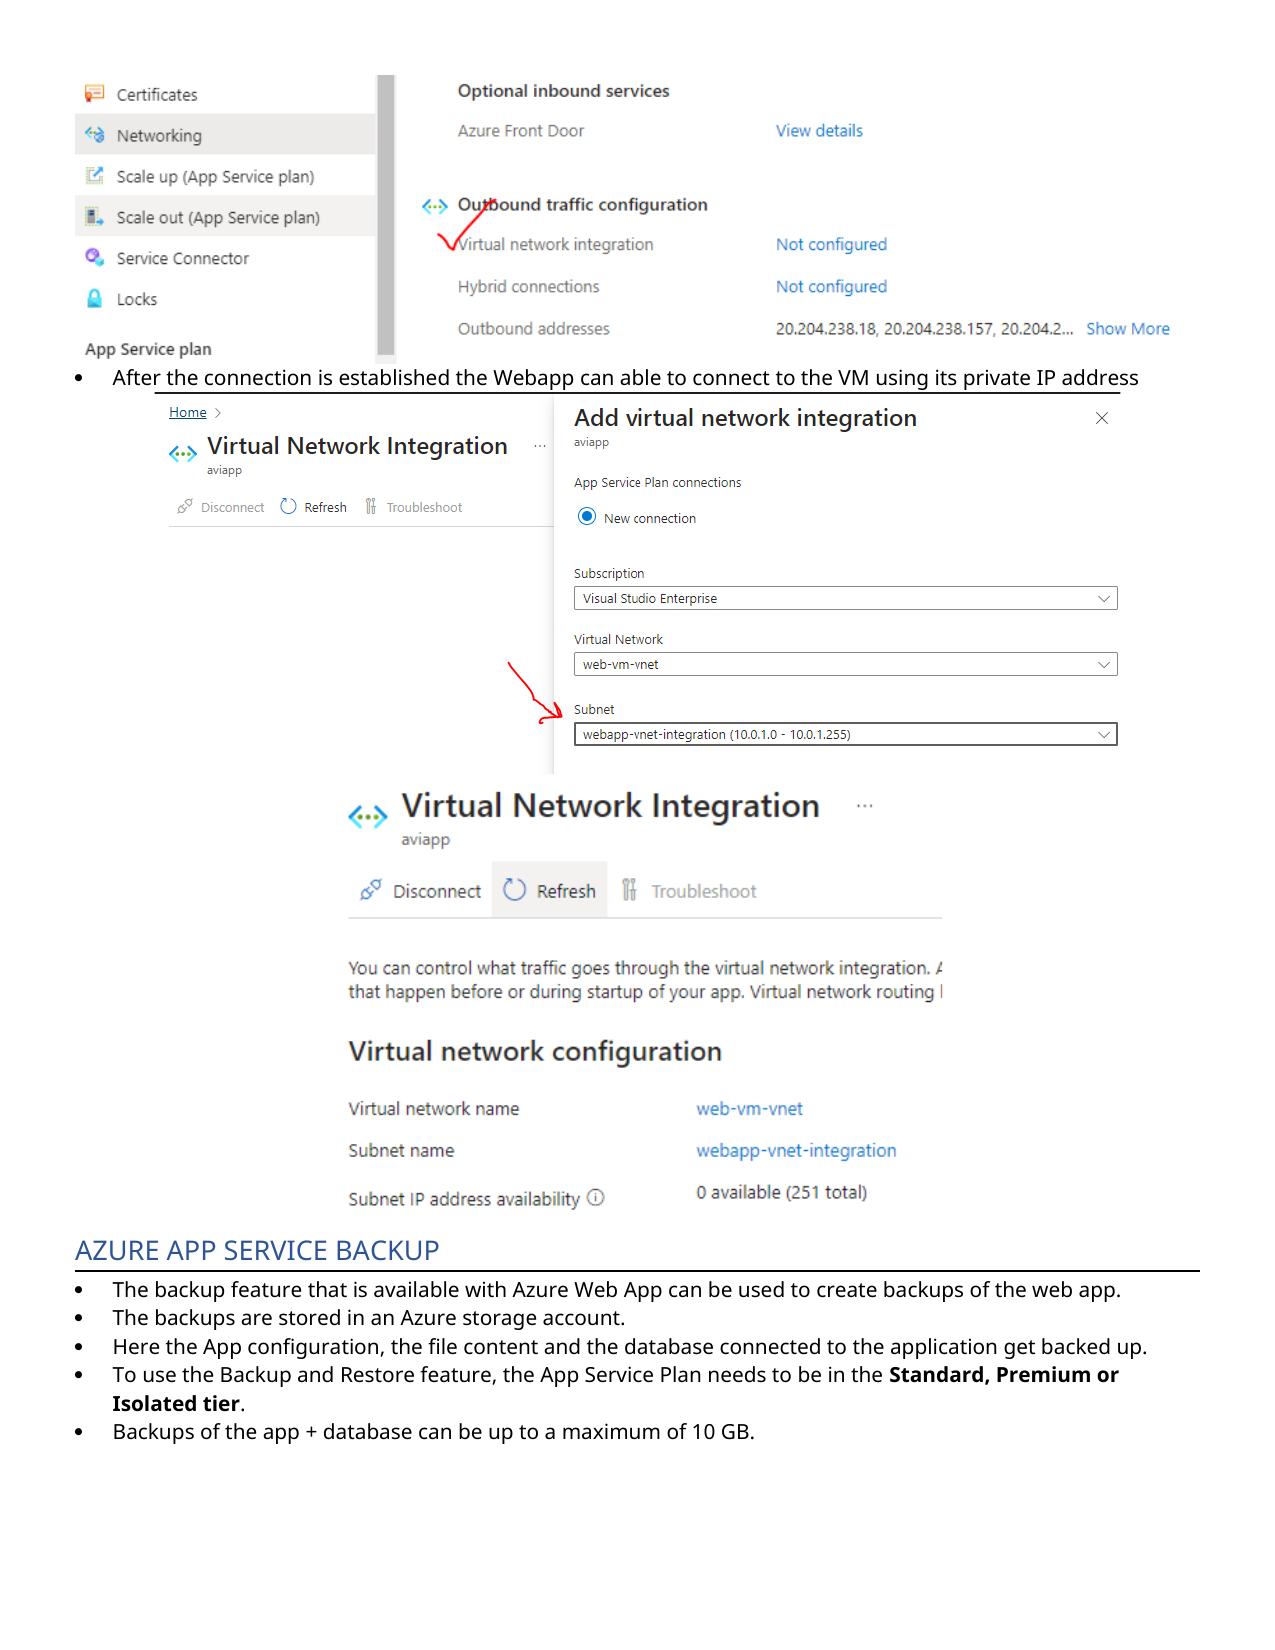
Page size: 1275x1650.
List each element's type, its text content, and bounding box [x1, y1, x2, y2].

list After the connection is established the Webapp can able to connect to the VM using its private IP address [75, 364, 1200, 392]
picture [75, 75, 1200, 364]
picture [154, 392, 1121, 1228]
list Here the App configuration, the file content and the database connected to the application get backed up. [75, 1332, 1200, 1360]
list To use the Backup and Restore feature, the App Service Plan needs to be in the Standard, Premium or Isolated tier. [75, 1360, 1200, 1417]
list The backup feature that is available with Azure Web App can be used to create backups of the web app. [75, 1275, 1200, 1303]
list Backups of the app + database can be up to a maximum of 10 GB. [75, 1417, 1200, 1446]
list The backups are stored in an Azure storage account. [75, 1303, 1200, 1332]
subtitle AZURE APP SERVICE BACKUP [75, 1231, 1200, 1270]
